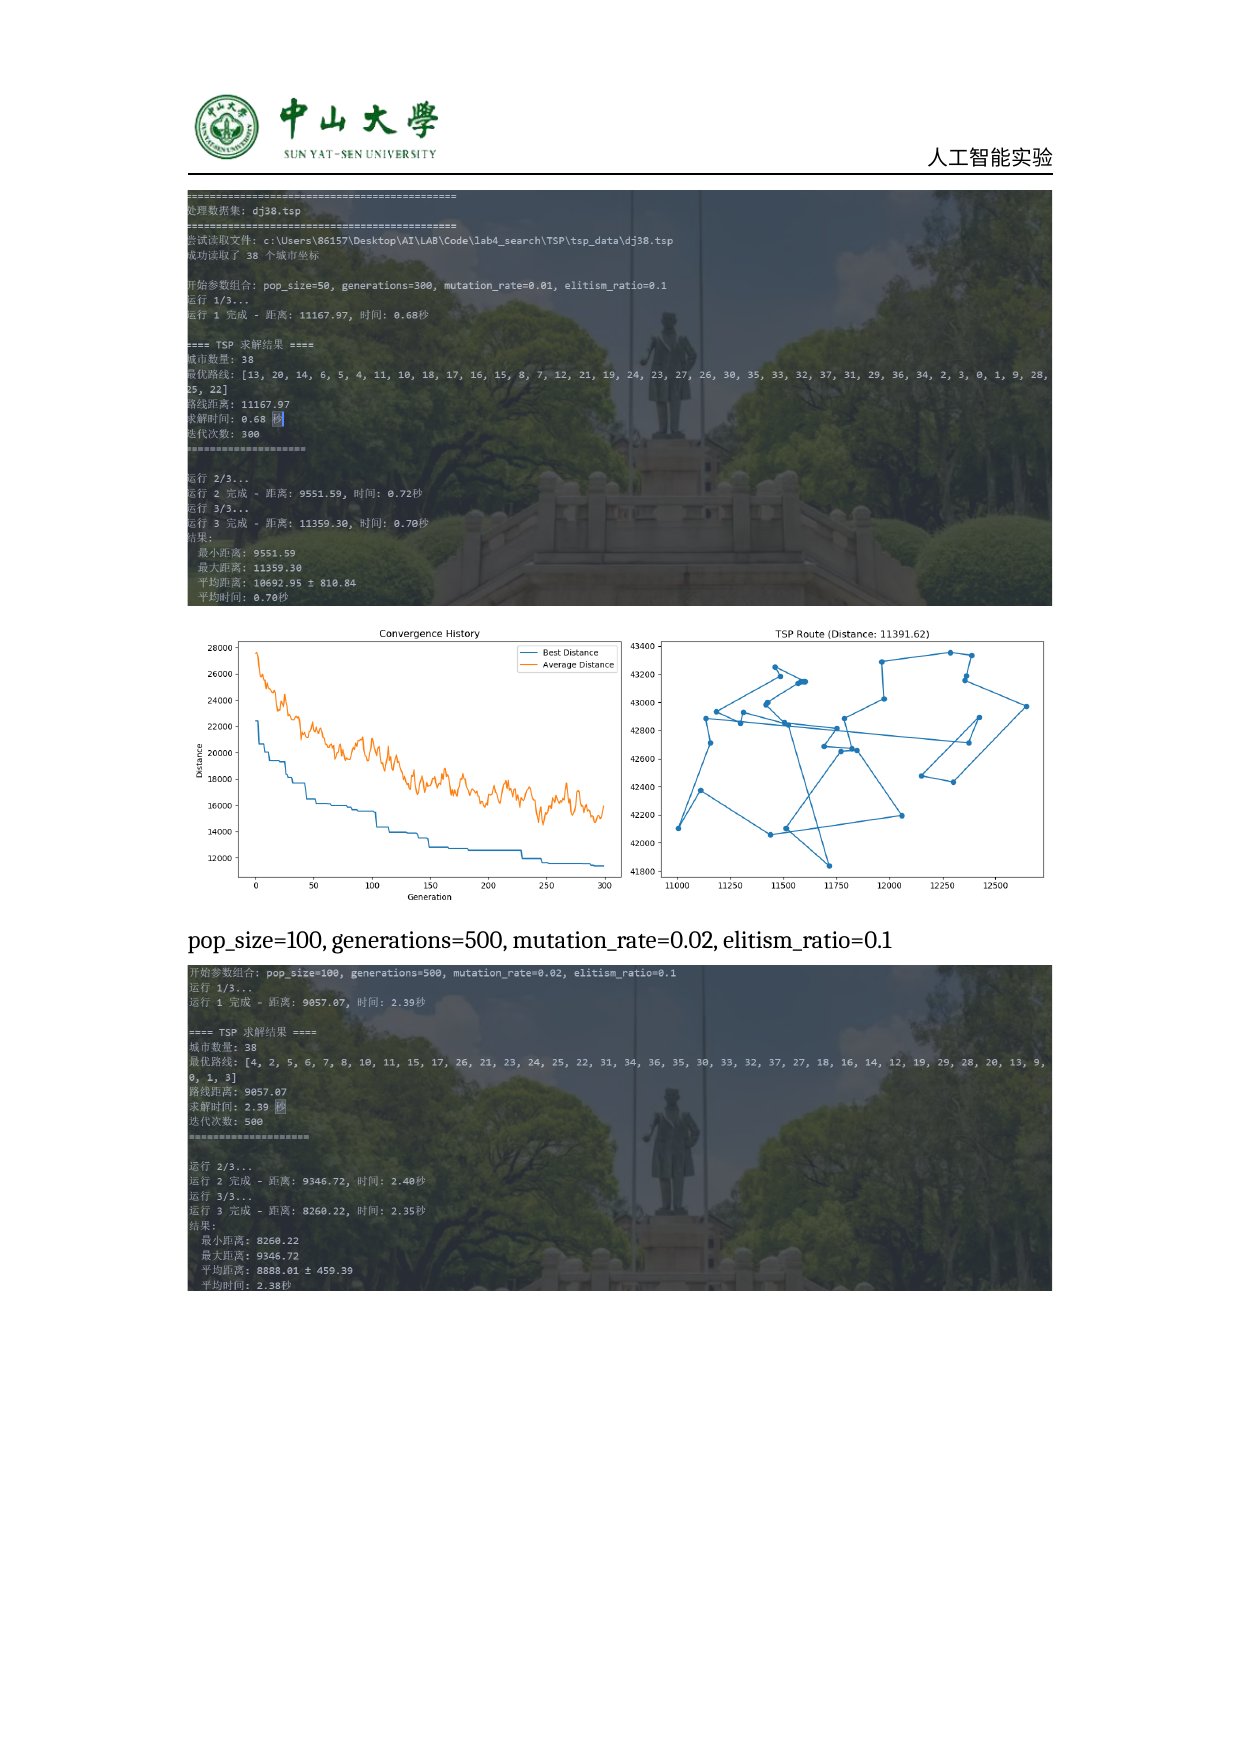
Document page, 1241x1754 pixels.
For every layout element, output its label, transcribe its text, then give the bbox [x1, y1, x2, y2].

picture [187, 190, 1053, 606]
picture [187, 965, 1053, 1291]
picture [187, 621, 1052, 910]
picture [187, 88, 451, 166]
